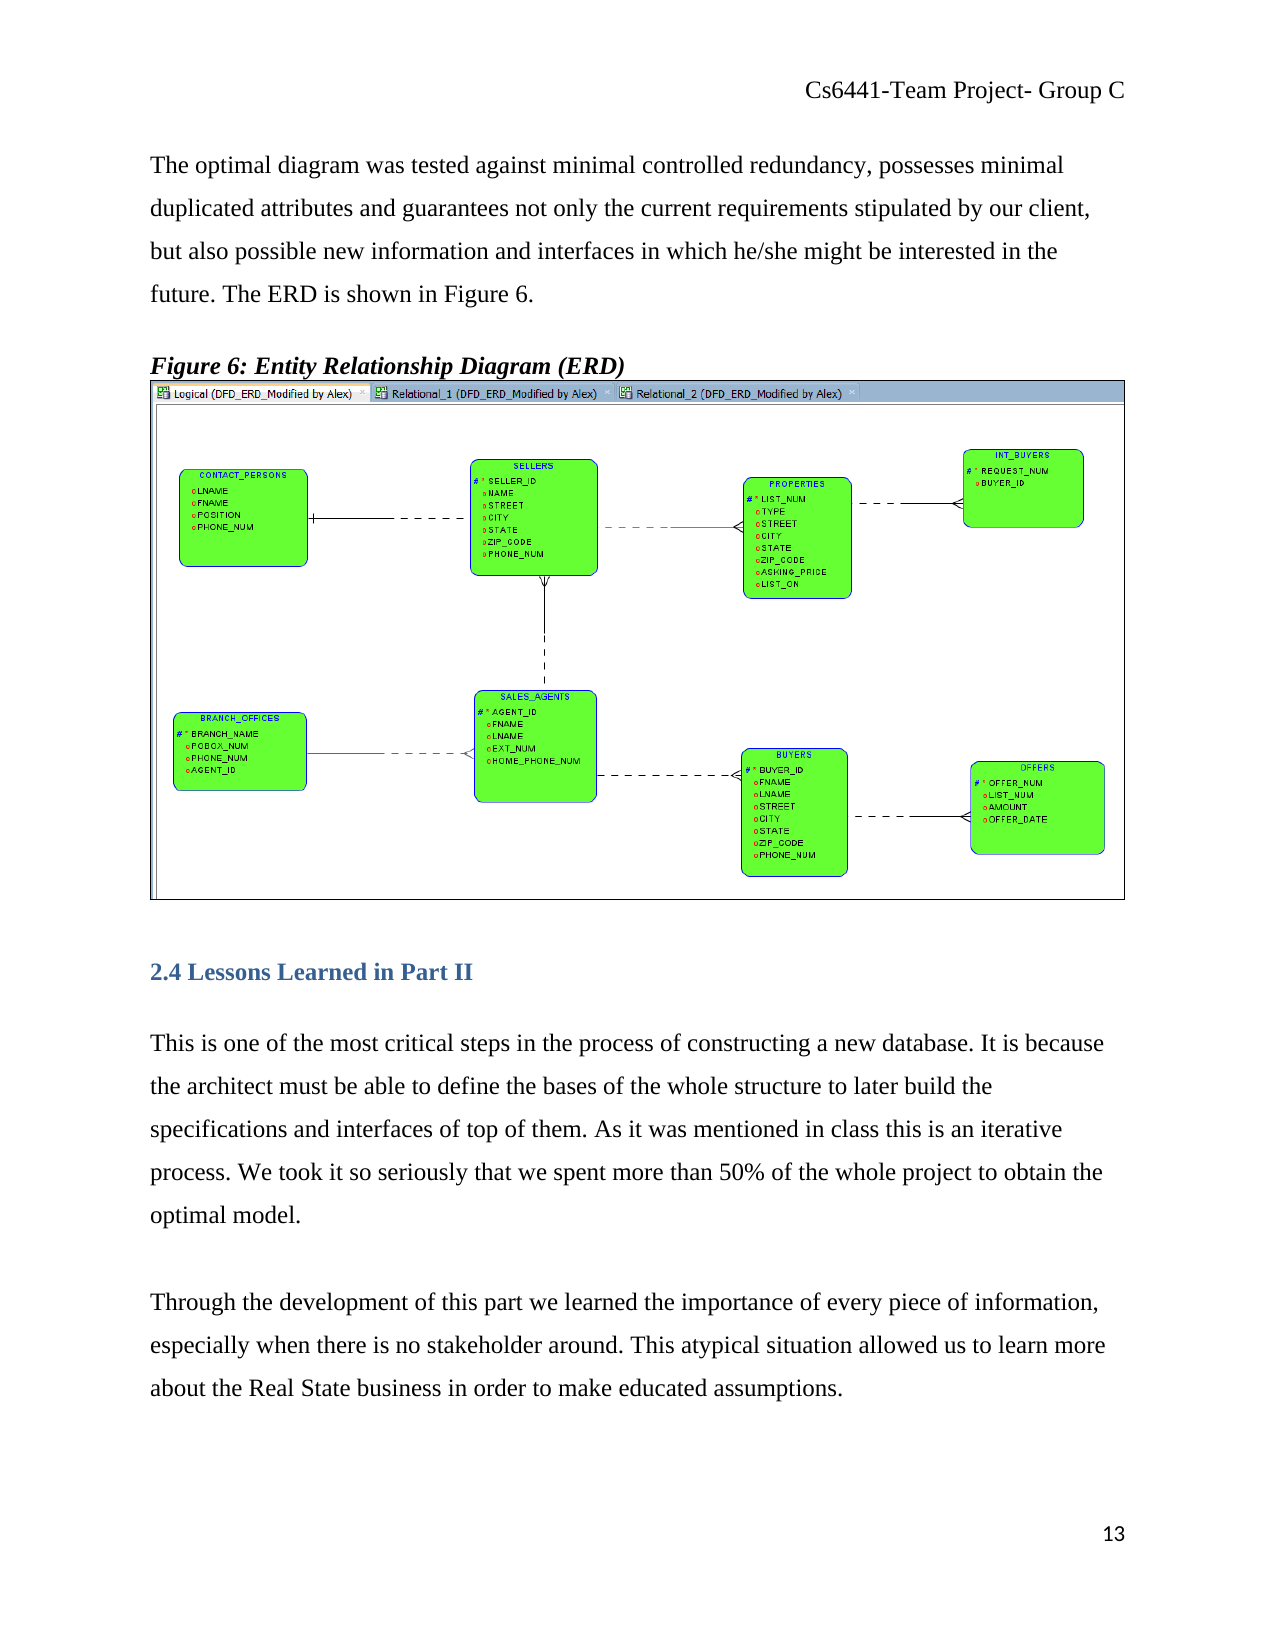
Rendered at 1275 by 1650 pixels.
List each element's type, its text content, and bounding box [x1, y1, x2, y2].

text Figure 6: Entity Relationship Diagram (ERD) [150, 351, 1125, 380]
subtitle 2.4 Lessons Learned in Part II [150, 957, 1125, 986]
text The optimal diagram was tested against minimal controlled redundancy, possesses minimal duplicated attributes and guarantees not only the current requirements stipulated by our client, but also possible new information and interfaces in which he/she might be interested in the future. The ERD is shown in Figure 6. [150, 150, 1125, 308]
text This is one of the most critical steps in the process of constructing a new database. It is because the architect must be able to define the bases of the whole structure to later build the specifications and interfaces of top of them. As it was mentioned in class this is an iterative process. We took it so seriously that we spent more than 50% of the whole project to obtain the optimal model. [150, 1028, 1125, 1229]
picture [151, 381, 1124, 899]
text Through the development of this part we learned the importance of every piece of information, especially when there is no stakeholder around. This atypical situation allowed us to learn more about the Real State business in order to make educated assumptions. [150, 1287, 1125, 1402]
